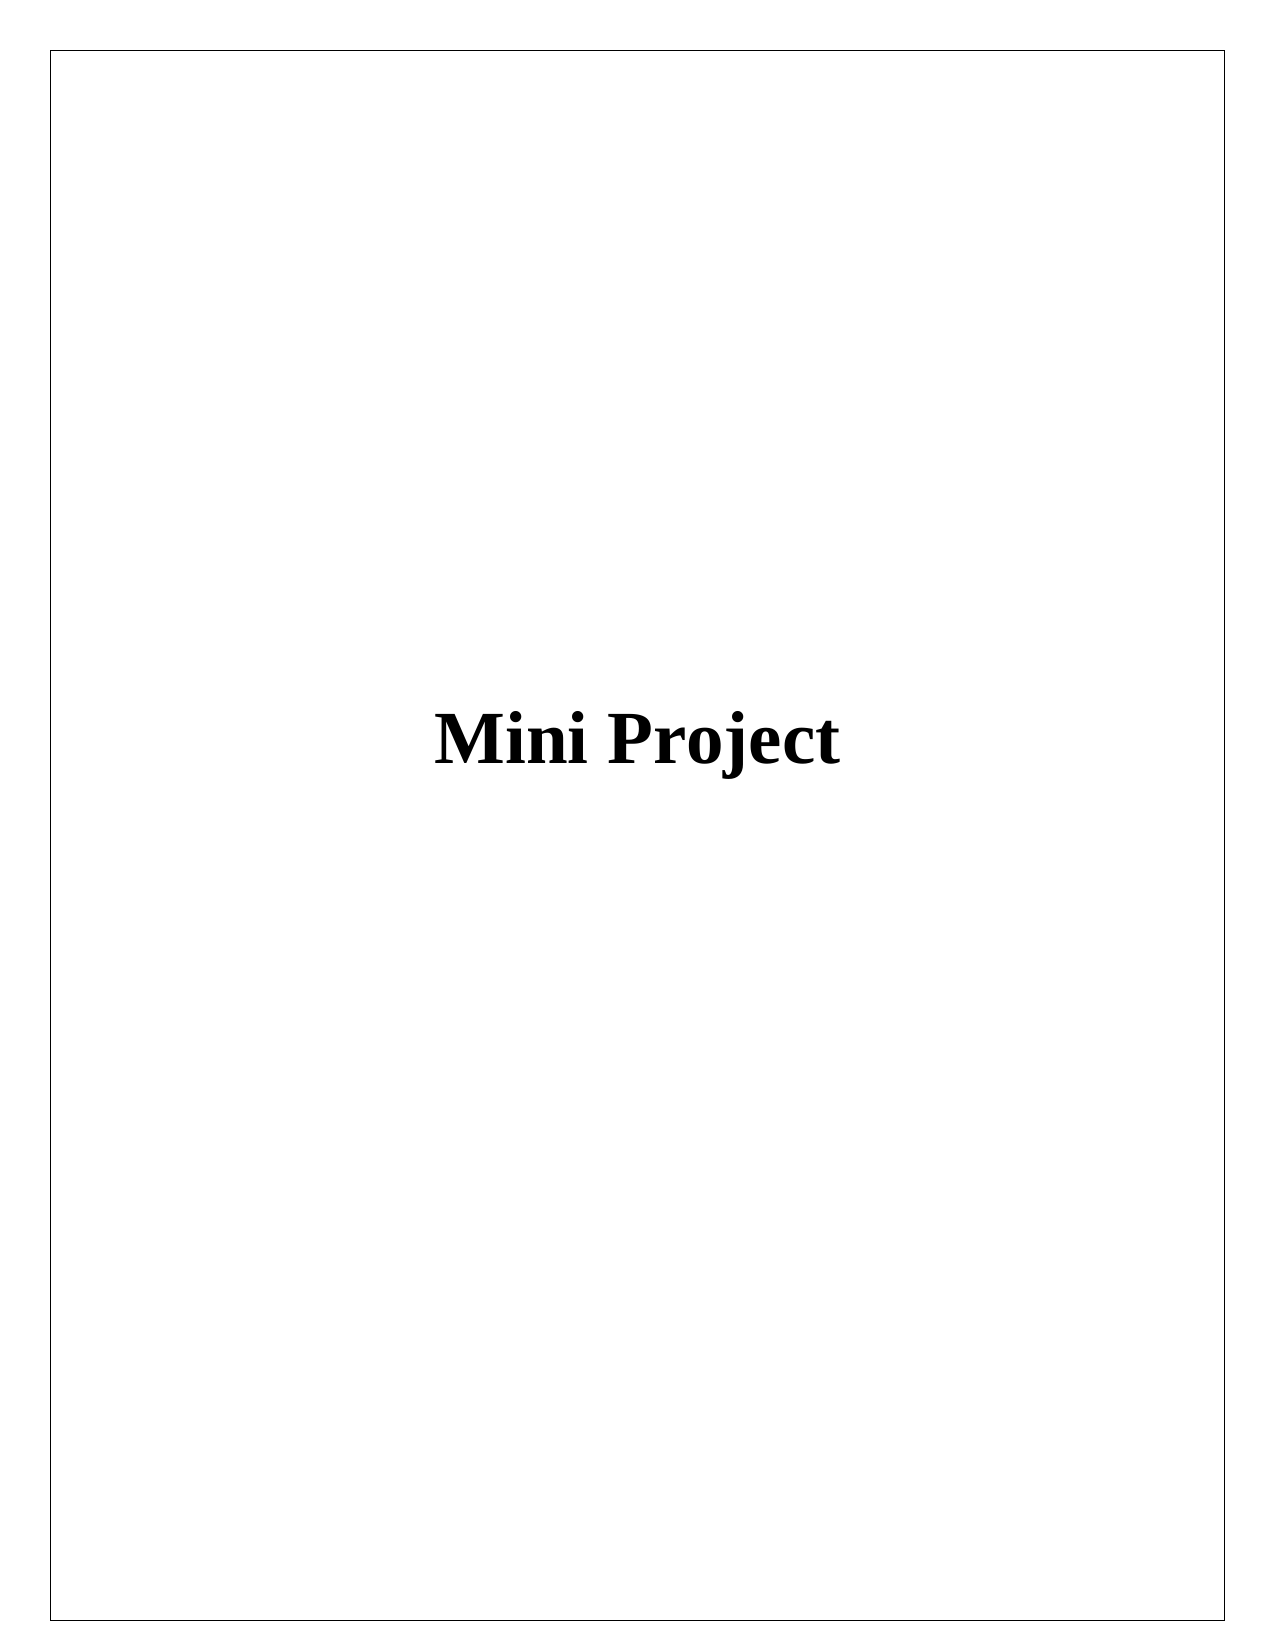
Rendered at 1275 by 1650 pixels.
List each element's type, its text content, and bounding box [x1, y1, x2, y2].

subtitle Mini Project [404, 693, 871, 780]
